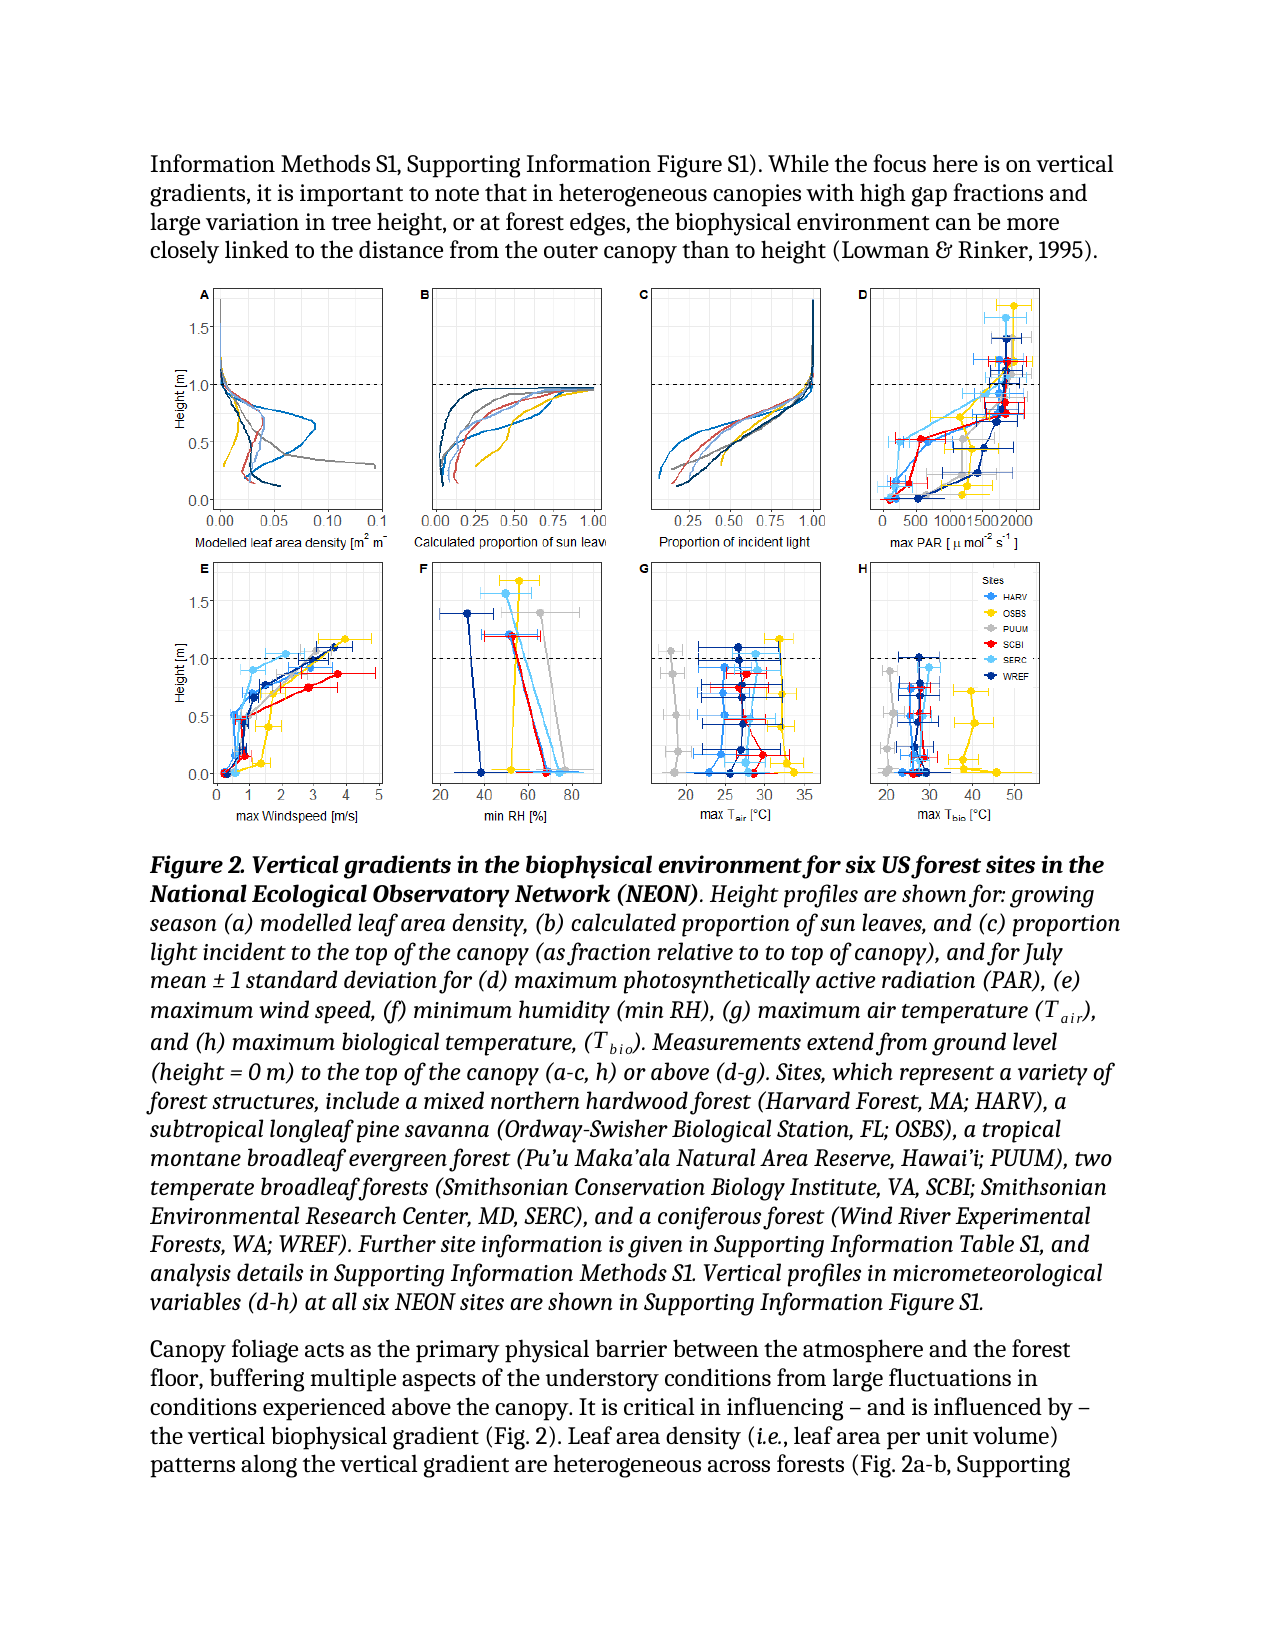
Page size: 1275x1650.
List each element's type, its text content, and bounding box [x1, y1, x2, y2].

text Figure 2. Vertical gradients in the biophysical environment for six US forest sites in the National Ecological Observatory Network (NEON). Height profiles are shown for: growing season (a) modelled leaf area density, (b) calculated proportion of sun leaves, and (c) proportion light incident to the top of the canopy (as fraction relative to to top of canopy), and for July mean ± 1 standard deviation for (d) maximum photosynthetically active radiation (PAR), (e) maximum wind speed, (f) minimum humidity (min RH), (g) maximum air temperature (), and (h) maximum biological temperature, (). Measurements extend from ground level (height = 0 m) to the top of the canopy (a-c, h) or above (d-g). Sites, which represent a variety of forest structures, include a mixed northern hardwood forest (Harvard Forest, MA; HARV), a subtropical longleaf pine savanna (Ordway-Swisher Biological Station, FL; OSBS), a tropical montane broadleaf evergreen forest (Pu’u Maka’ala Natural Area Reserve, Hawai’i; PUUM), two temperate broadleaf forests (Smithsonian Conservation Biology Institute, VA, SCBI; Smithsonian Environmental Research Center, MD, SERC), and a coniferous forest (Wind River Experimental Forests, WA; WREF). Further site information is given in Supporting Information Table S1, and analysis details in Supporting Information Methods S1. Vertical profiles in micrometeorological variables (d-h) at all six NEON sites are shown in Supporting Information Figure S1. [150, 851, 1125, 1317]
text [150, 150, 1125, 265]
picture [168, 283, 1044, 831]
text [150, 1335, 1125, 1479]
